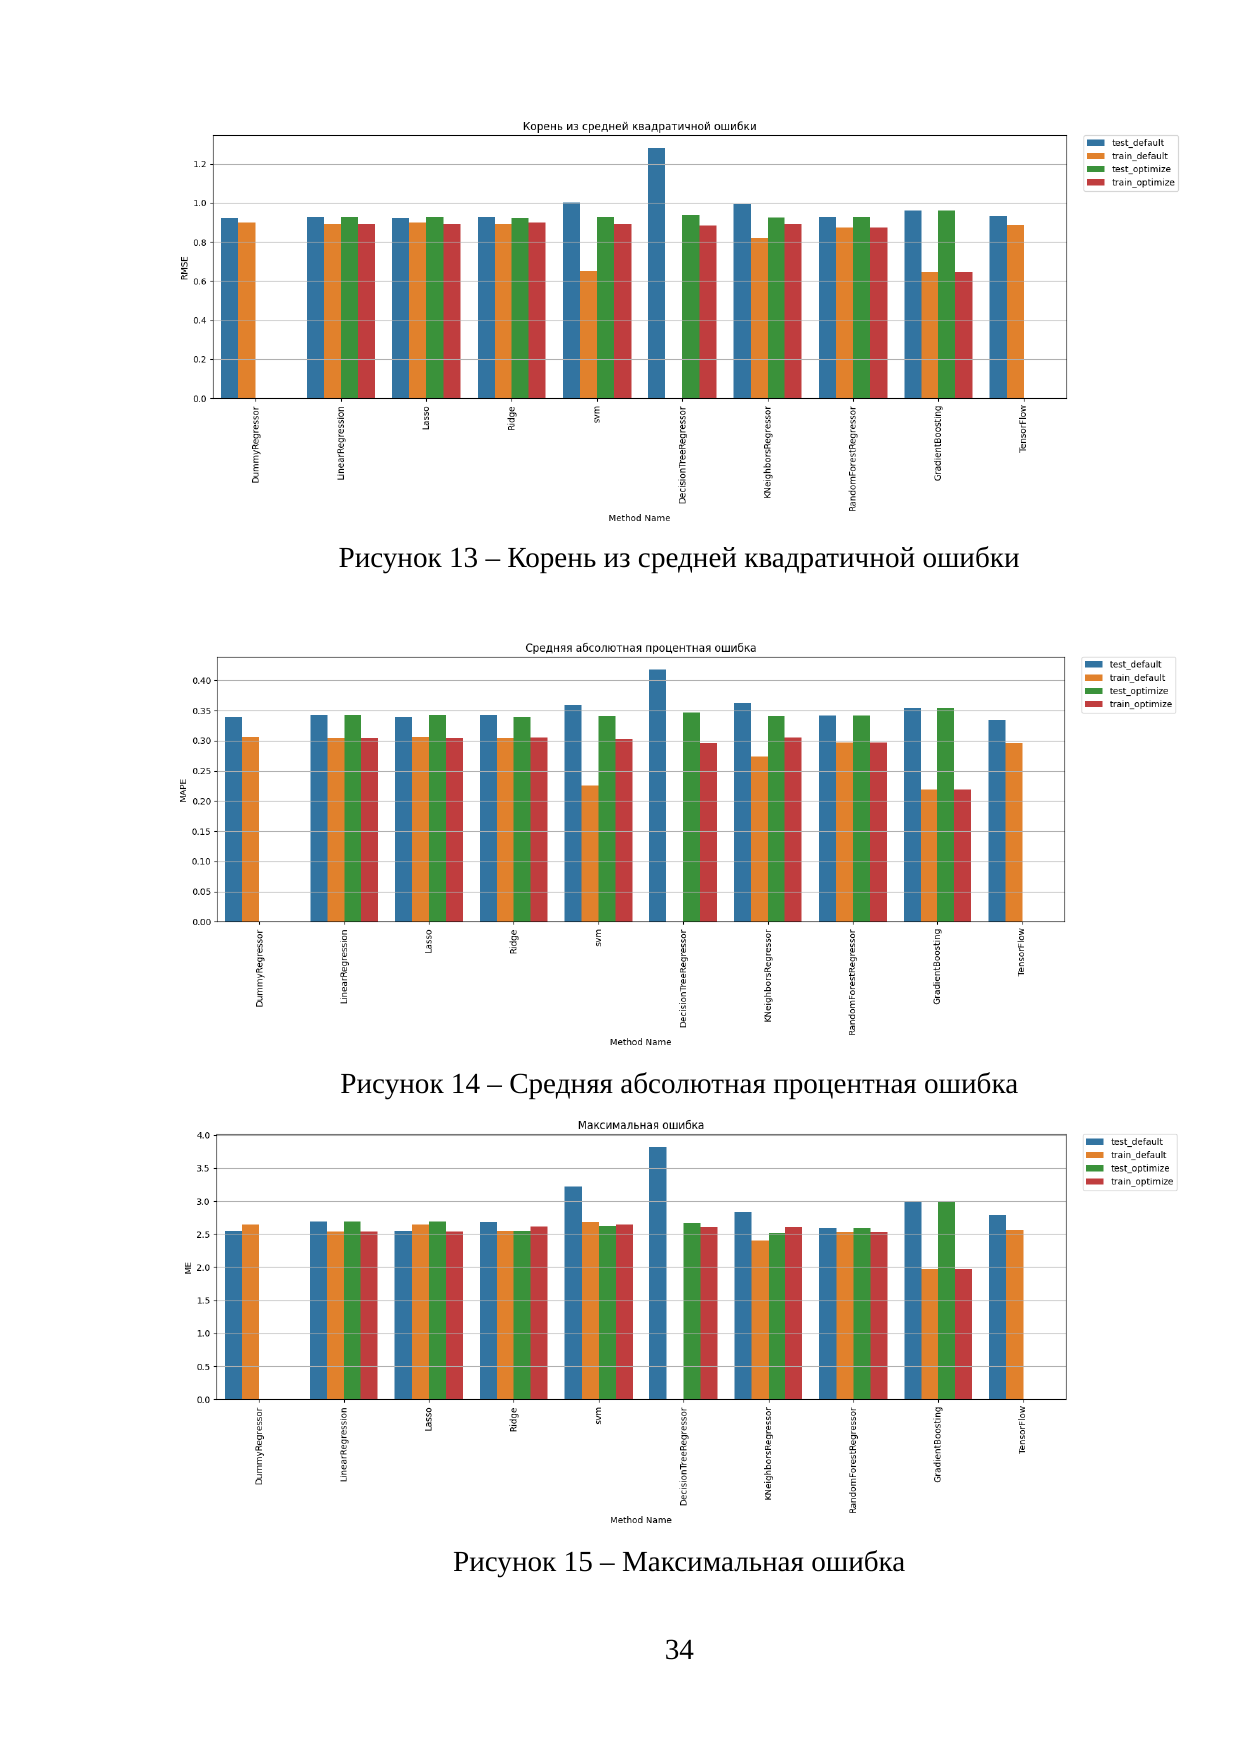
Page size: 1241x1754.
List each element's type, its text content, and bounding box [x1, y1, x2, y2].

picture [177, 1117, 1181, 1528]
text Рисунок 13 – Корень из средней квадратичной ошибки [177, 540, 1181, 573]
picture [177, 118, 1183, 524]
text Рисунок 14 – Средняя абсолютная процентная ошибка [177, 1067, 1181, 1100]
picture [177, 640, 1181, 1050]
text Рисунок 15 – Максимальная ошибка [177, 1544, 1181, 1578]
